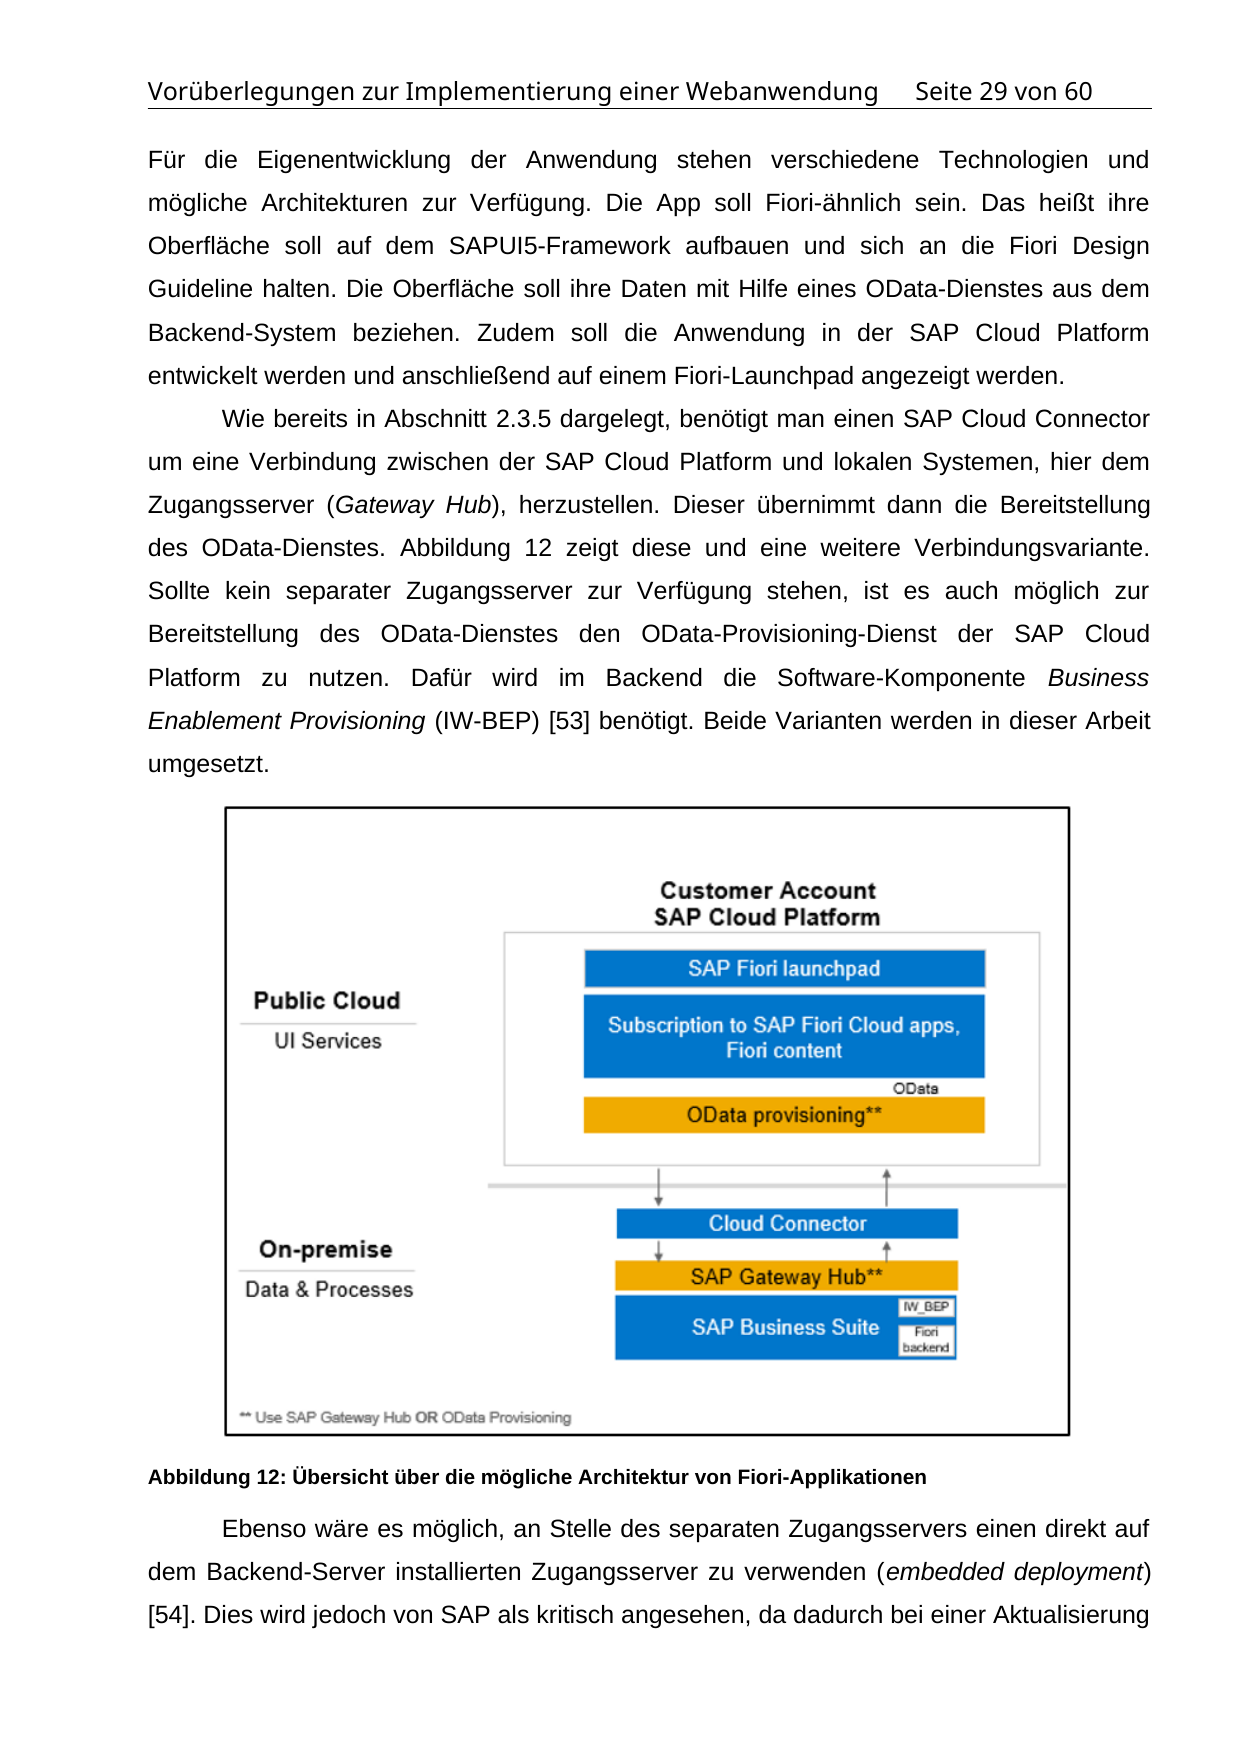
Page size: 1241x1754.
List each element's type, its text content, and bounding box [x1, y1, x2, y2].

text Für die Eigenentwicklung der Anwendung stehen verschiedene Technologien und mögliche Architekturen zur Verfügung. Die App soll Fiori-ähnlich sein. Das heißt ihre Oberfläche soll auf dem SAPUI5-Framework aufbauen und sich an die Fiori Design Guideline halten. Die Oberfläche soll ihre Daten mit Hilfe eines OData-Dienstes aus dem Backend-System beziehen. Zudem soll die Anwendung in der SAP Cloud Platform entwickelt werden und anschließend auf einem Fiori-Launchpad angezeigt werden. [148, 145, 1152, 389]
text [148, 1513, 1152, 1628]
text Wie bereits in Abschnitt 2.3.5 dargelegt, benötigt man einen SAP Cloud Connector um eine Verbindung zwischen der SAP Cloud Platform und lokalen Systemen, hier dem Zugangsserver (Gateway Hub), herzustellen. Dieser übernimmt dann die Bereitstellung des OData-Dienstes. Abbildung 12 zeigt diese und eine weitere Verbindungsvariante. Sollte kein separater Zugangsserver zur Verfügung stehen, ist es auch möglich zur Bereitstellung des OData-Dienstes den OData-Provisioning-Dienst der SAP Cloud Platform zu nutzen. Dafür wird im Backend die Software-Komponente Business Enablement Provisioning (IW-BEP) benötigt. Beide Varianten werden in dieser Arbeit umgesetzt. [148, 404, 1152, 778]
picture [222, 804, 1078, 1438]
